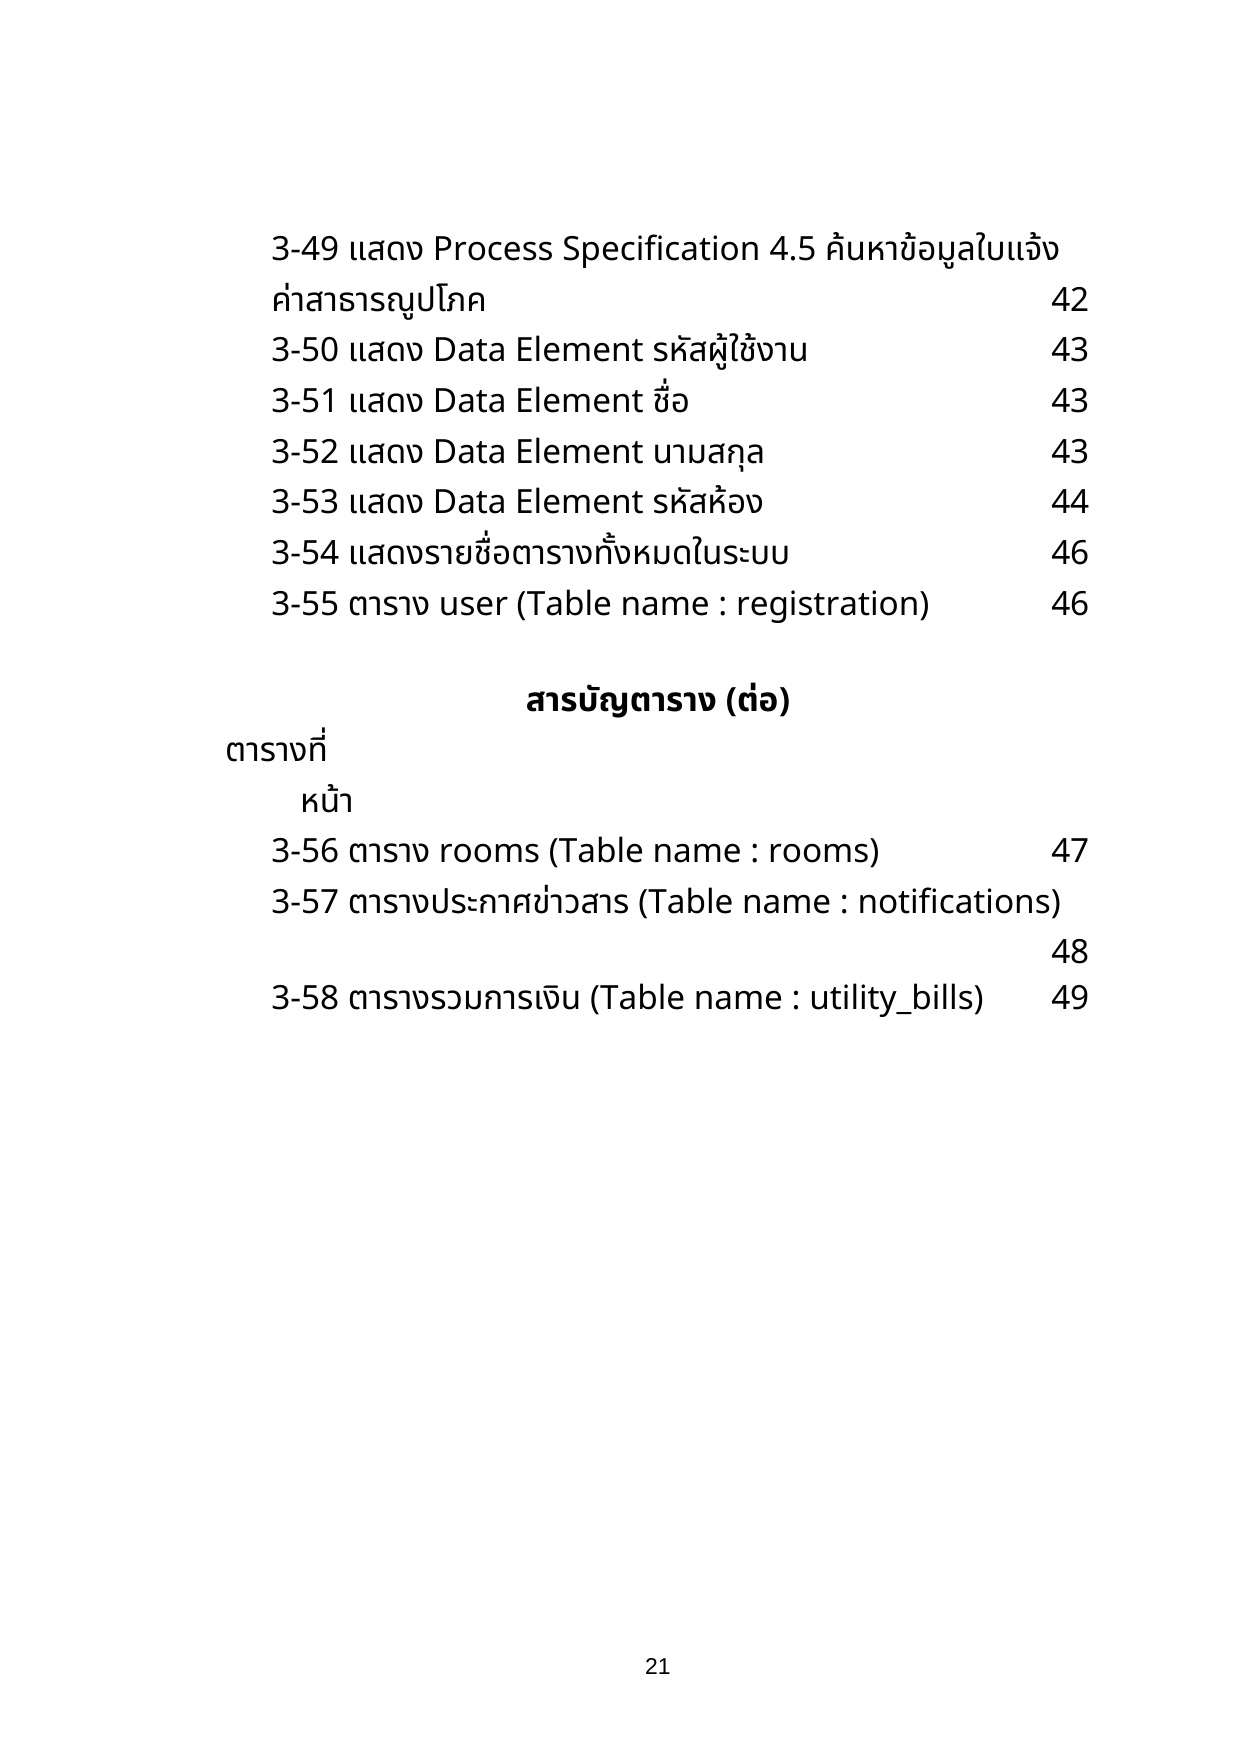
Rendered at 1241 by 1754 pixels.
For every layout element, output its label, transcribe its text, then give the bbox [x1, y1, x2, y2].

text 3-54 แสดงรายชื่อตารางทั้งหมดในระบบ 46 [271, 529, 1090, 579]
text 3-55 ตาราง user (Table name : registration) 46 [271, 579, 1090, 630]
text 3-51 แสดง Data Element ชื่อ 43 [271, 377, 1090, 427]
text 3-52 แสดง Data Element นามสกุล 43 [271, 427, 1090, 478]
text 3-49 แสดง Process Specification 4.5 ค้นหาข้อมูลใบแจ้งค่าสาธารณูปโภค 42 [271, 225, 1090, 326]
text 3-57 ตารางประกาศข่าวสาร (Table name : notifications) 48 [271, 878, 1090, 974]
text ตารางที่ หน้า [225, 726, 1090, 827]
text 3-53 แสดง Data Element รหัสห้อง 44 [271, 478, 1090, 529]
text 3-56 ตาราง rooms (Table name : rooms) 47 [271, 827, 1090, 878]
text 3-50 แสดง Data Element รหัสผู้ใช้งาน 43 [271, 326, 1090, 377]
text 3-58 ตารางรวมการเงิน (Table name : utility_bills) 49 [271, 974, 1090, 1024]
text สารบัญตาราง (ต่อ) [225, 675, 1090, 726]
